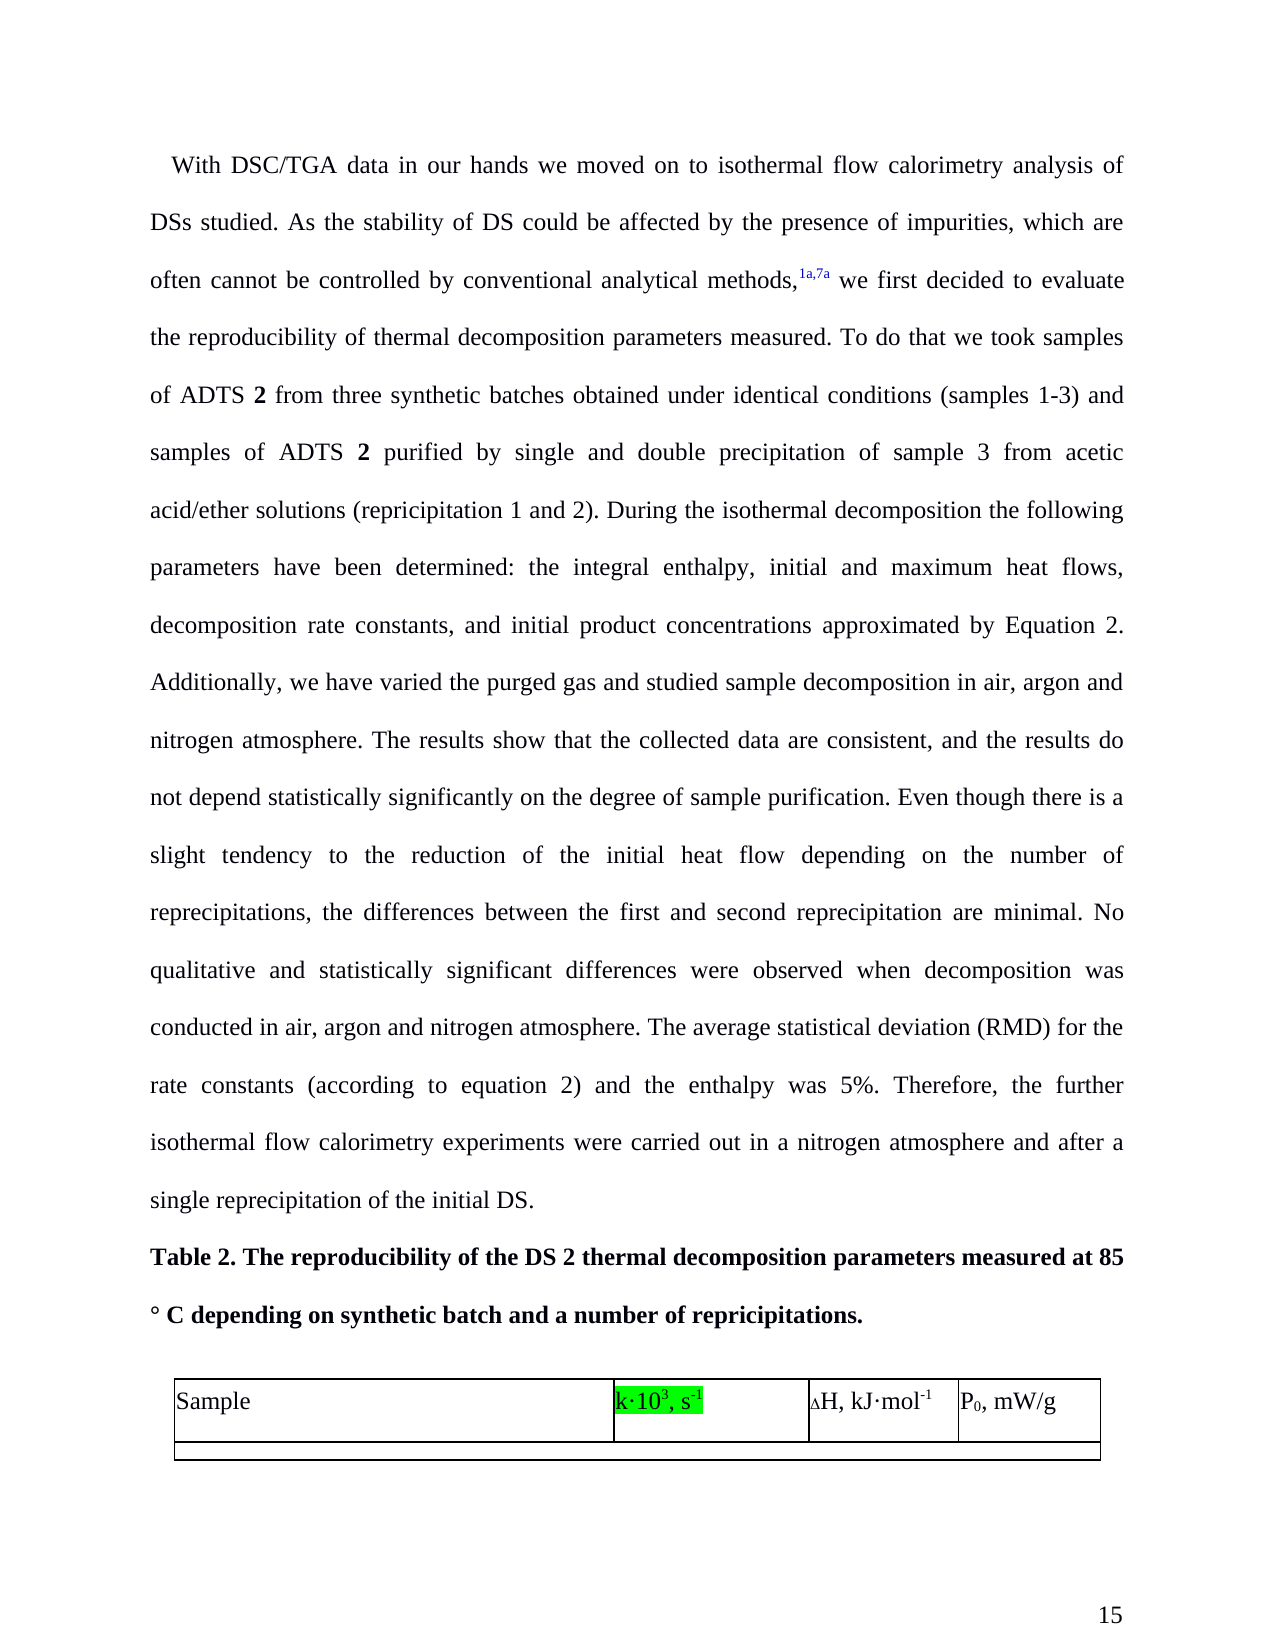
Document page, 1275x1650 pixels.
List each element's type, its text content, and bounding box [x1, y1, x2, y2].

table_cell [175, 1443, 1100, 1459]
table_header k·103, s-1 [615, 1380, 808, 1441]
table_header H, kJ·mol-1 [810, 1380, 958, 1441]
title Table 2. The reproducibility of the DS 2 thermal decomposition parameters measured at 85 ° C depending on synthetic batch and a number of repricipitations. [150, 1242, 1125, 1329]
table_header P0, mW/g [959, 1380, 1100, 1441]
table_header Sample [175, 1380, 613, 1441]
text With DSC/TGA data in our hands we moved on to isothermal flow calorimetry analysis of DSs studied. As the stability of DS could be affected by the presence of impurities, which are often cannot be controlled by conventional analytical methods,1a,7a we first decided to evaluate the reproducibility of thermal decomposition parameters measured. To do that we took samples of ADTS 2 from three synthetic batches obtained under identical conditions (samples 1-3) and samples of ADTS 2 purified by single and double precipitation of sample 3 from acetic acid/ether solutions (repricipitation 1 and 2). During the isothermal decomposition the following parameters have been determined: the integral enthalpy, initial and maximum heat flows, decomposition rate constants, and initial product concentrations approximated by Equation 2. Additionally, we have varied the purged gas and studied sample decomposition in air, argon and nitrogen atmosphere. The results show that the collected data are consistent, and the results do not depend statistically significantly on the degree of sample purification. Even though there is a slight tendency to the reduction of the initial heat flow depending on the number of reprecipitations, the differences between the first and second reprecipitation are minimal. No qualitative and statistically significant differences were observed when decomposition was conducted in air, argon and nitrogen atmosphere. The average statistical deviation (RMD) for the rate constants (according to equation 2) and the enthalpy was 5%. Therefore, the further isothermal flow calorimetry experiments were carried out in a nitrogen atmosphere and after a single reprecipitation of the initial DS. [150, 150, 1125, 1214]
